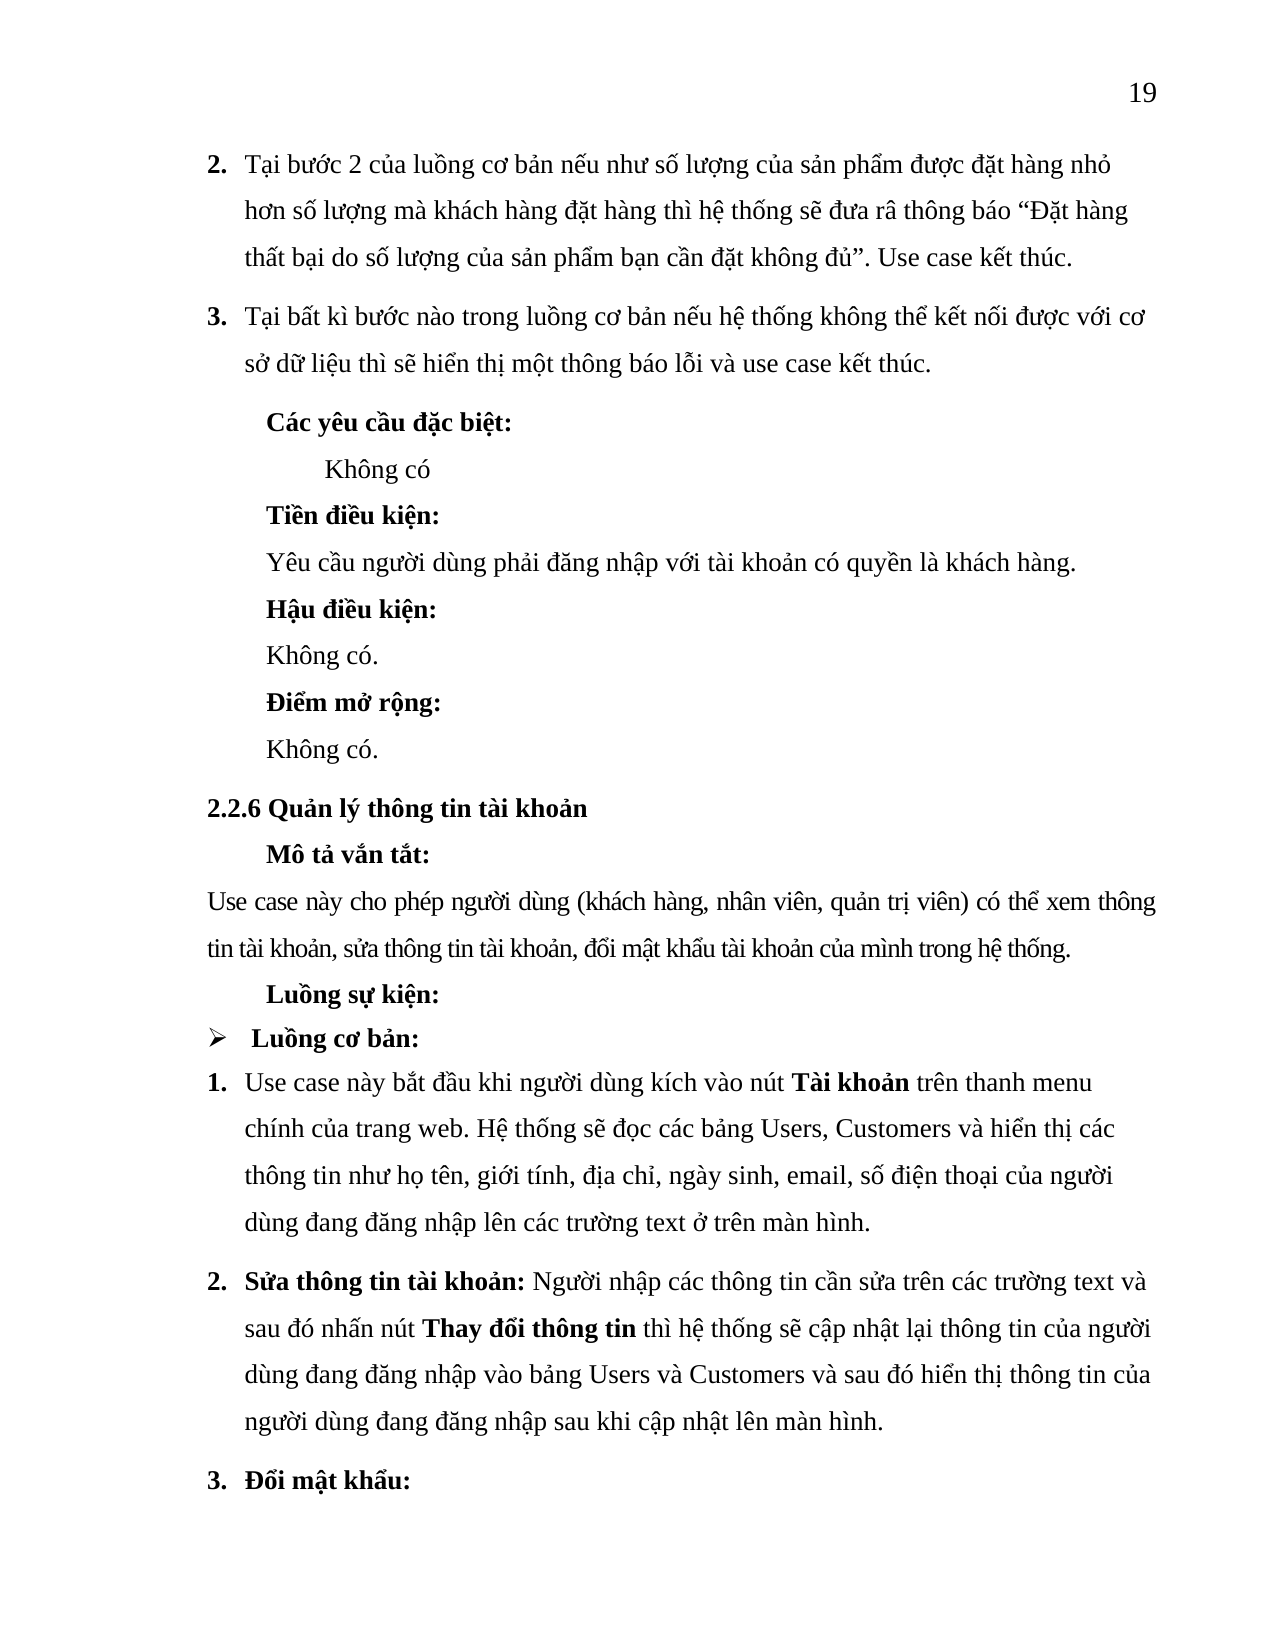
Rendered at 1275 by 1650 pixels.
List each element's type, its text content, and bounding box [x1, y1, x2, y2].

list Đổi mật khẩu: [207, 1464, 1157, 1495]
text Luồng sự kiện: [207, 978, 1157, 1010]
list Sửa thông tin tài khoản: Người nhập các thông tin cần sửa trên các trường text và sau đó nhấn nút Thay đổi thông tin thì hệ thống sẽ cập nhật lại thông tin của người dùng đang đăng nhập vào bảng Users và Customers và sau đó hiển thị thông tin của người dùng đang đăng nhập sau khi cập nhật lên màn hình. [207, 1265, 1157, 1436]
list Use case này bắt đầu khi người dùng kích vào nút Tài khoản trên thanh menu chính của trang web. Hệ thống sẽ đọc các bảng Users, Customers và hiển thị các thông tin như họ tên, giới tính, địa chỉ, ngày sinh, email, số điện thoại của người dùng đang đăng nhập lên các trường text ở trên màn hình. [207, 1066, 1157, 1237]
text Các yêu cầu đặc biệt: [207, 406, 1157, 437]
text Use case này cho phép người dùng (khách hàng, nhân viên, quản trị viên) có thể xem thông tin tài khoản, sửa thông tin tài khoản, đổi mật khẩu tài khoản của mình trong hệ thống. [207, 885, 1157, 963]
text Tiền điều kiện: [207, 499, 1157, 531]
subtitle Quản lý thông tin tài khoản [207, 792, 1157, 823]
text Không có. [266, 733, 1157, 764]
list Tại bước 2 của luồng cơ bản nếu như số lượng của sản phẩm được đặt hàng nhỏ hơn số lượng mà khách hàng đặt hàng thì hệ thống sẽ đưa râ thông báo “Đặt hàng thất bại do số lượng của sản phẩm bạn cần đặt không đủ”. Use case kết thúc. [207, 148, 1157, 272]
text Hậu điều kiện: [207, 593, 1157, 624]
text Điểm mở rộng: [207, 686, 1157, 717]
list Tại bất kì bước nào trong luồng cơ bản nếu hệ thống không thể kết nối được với cơ sở dữ liệu thì sẽ hiển thị một thông báo lỗi và use case kết thúc. [207, 300, 1157, 378]
text Mô tả vắn tắt: [207, 838, 1157, 870]
list Luồng cơ bản: [207, 1022, 1157, 1053]
text Không có [265, 453, 1157, 484]
text Không có. [266, 639, 1157, 671]
text Yêu cầu người dùng phải đăng nhập với tài khoản có quyền là khách hàng. [266, 546, 1157, 577]
